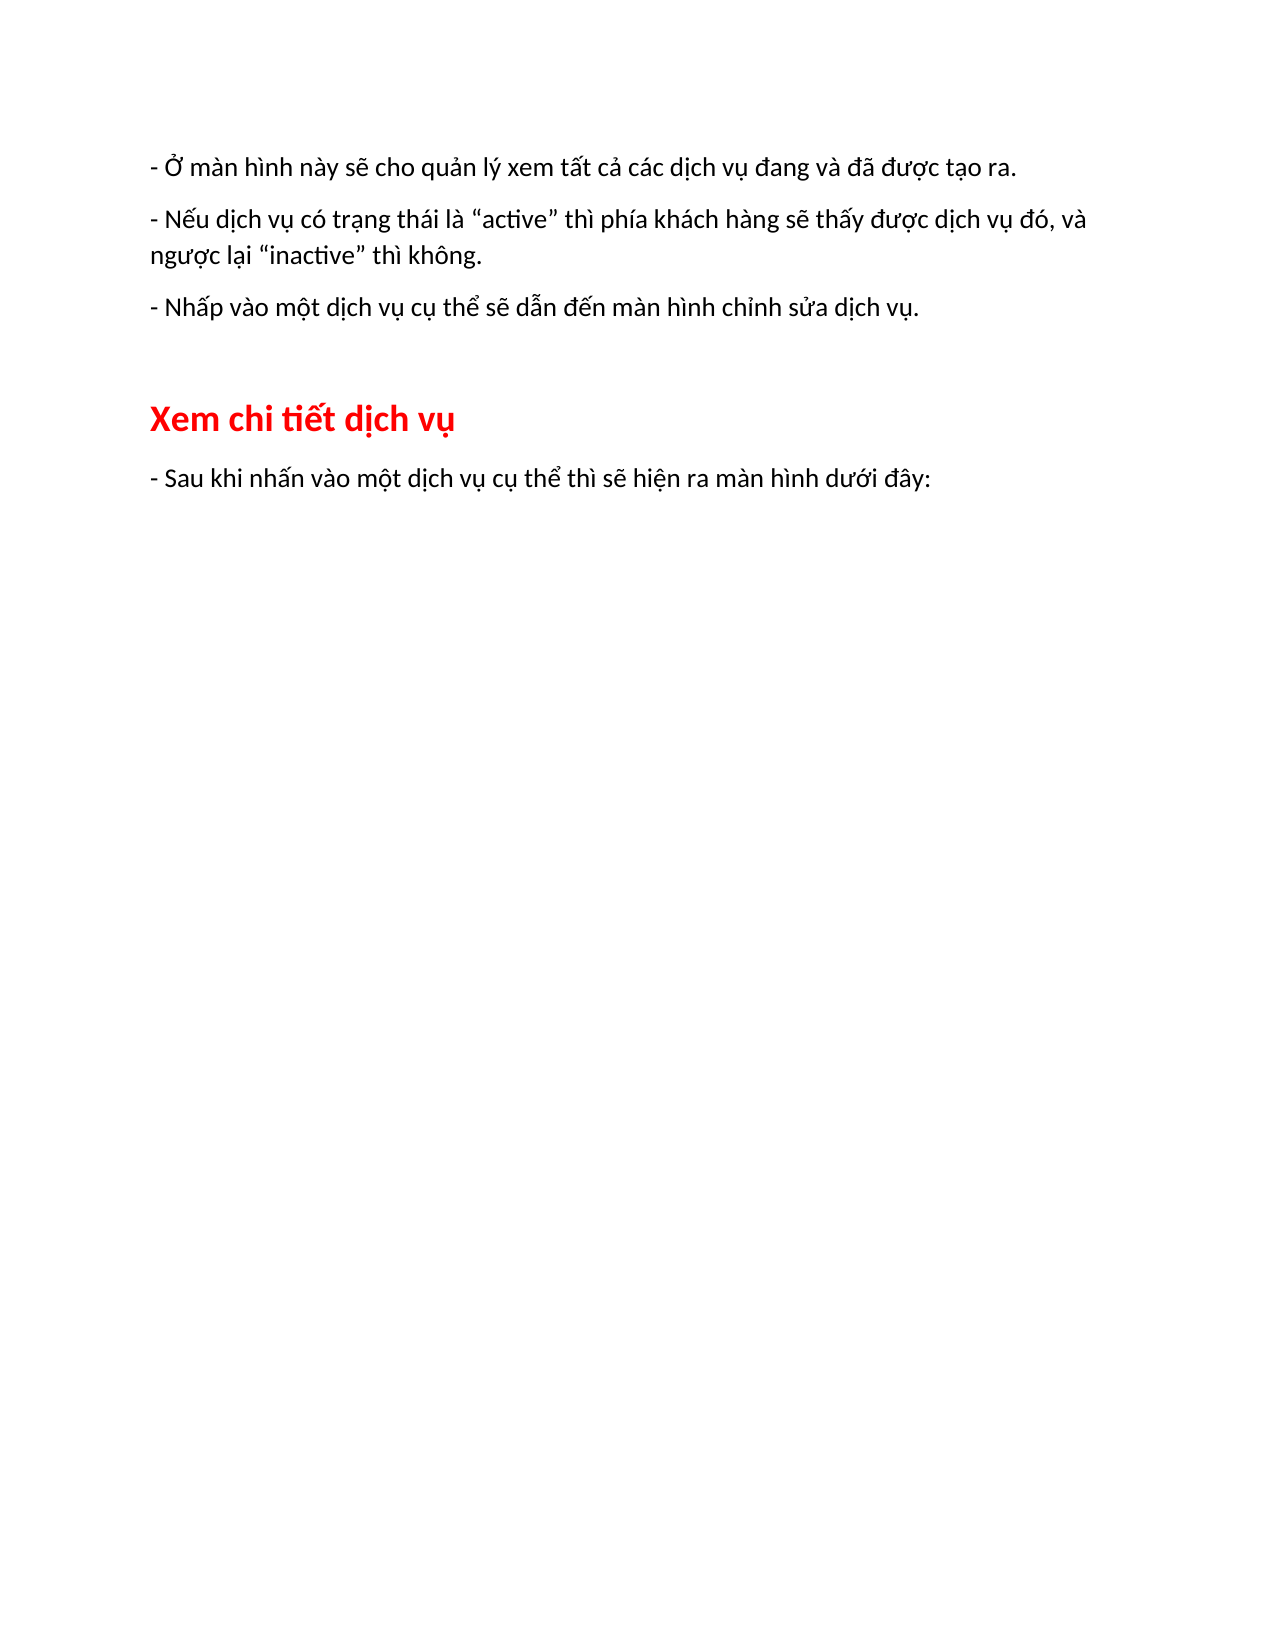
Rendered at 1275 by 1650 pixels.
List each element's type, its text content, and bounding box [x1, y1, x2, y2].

text - Nếu dịch vụ có trạng thái là “active” thì phía khách hàng sẽ thấy được dịch vụ đó, và ngược lại “inactive” thì không. [150, 202, 1125, 271]
text Xem chi tiết dịch vụ [150, 395, 1125, 441]
text - Nhấp vào một dịch vụ cụ thể sẽ dẫn đến màn hình chỉnh sửa dịch vụ. [150, 290, 1125, 323]
text - Ở màn hình này sẽ cho quản lý xem tất cả các dịch vụ đang và đã được tạo ra. [150, 150, 1125, 183]
text - Sau khi nhấn vào một dịch vụ cụ thể thì sẽ hiện ra màn hình dưới đây: [150, 461, 1125, 494]
